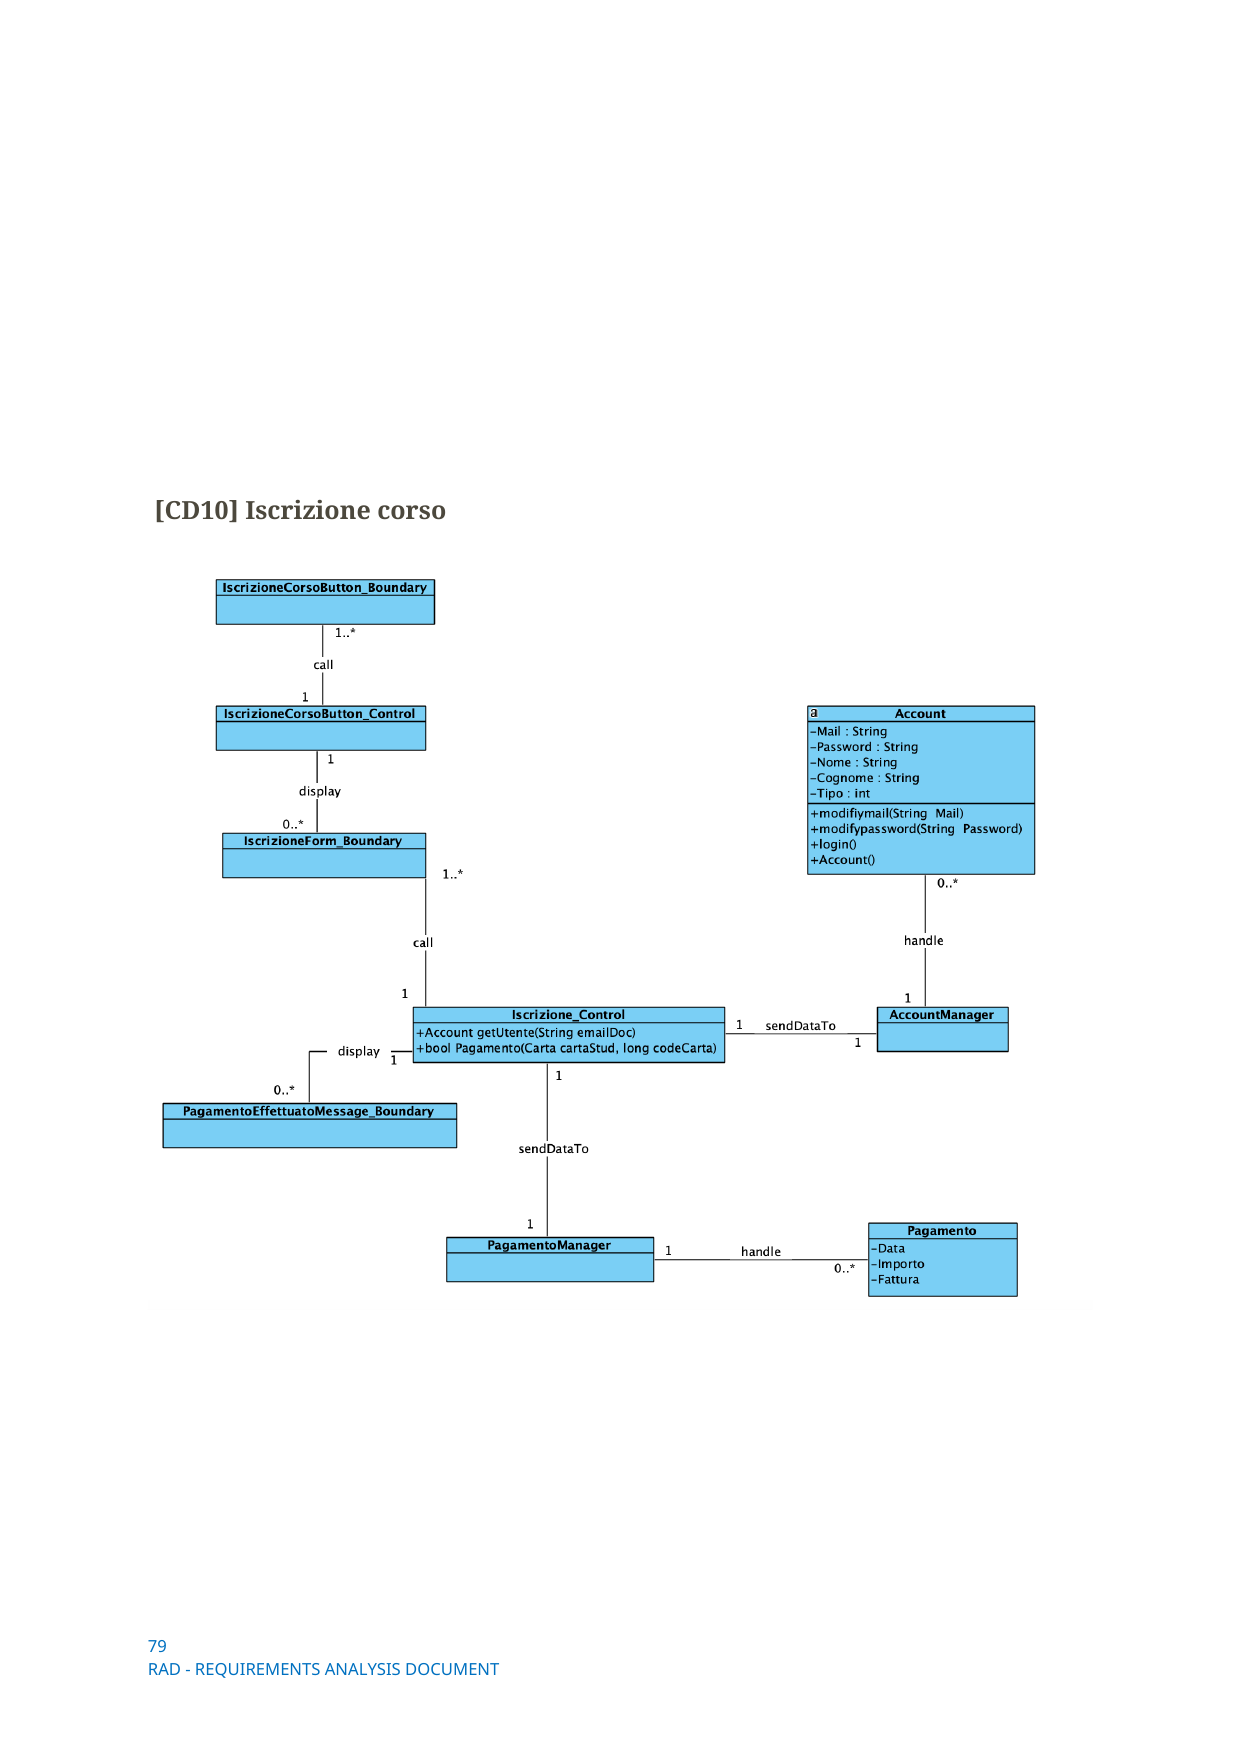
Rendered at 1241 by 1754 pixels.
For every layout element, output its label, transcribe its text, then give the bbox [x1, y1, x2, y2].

subtitle [CD10] Iscrizione corso [148, 493, 1092, 535]
picture [147, 535, 1093, 1310]
